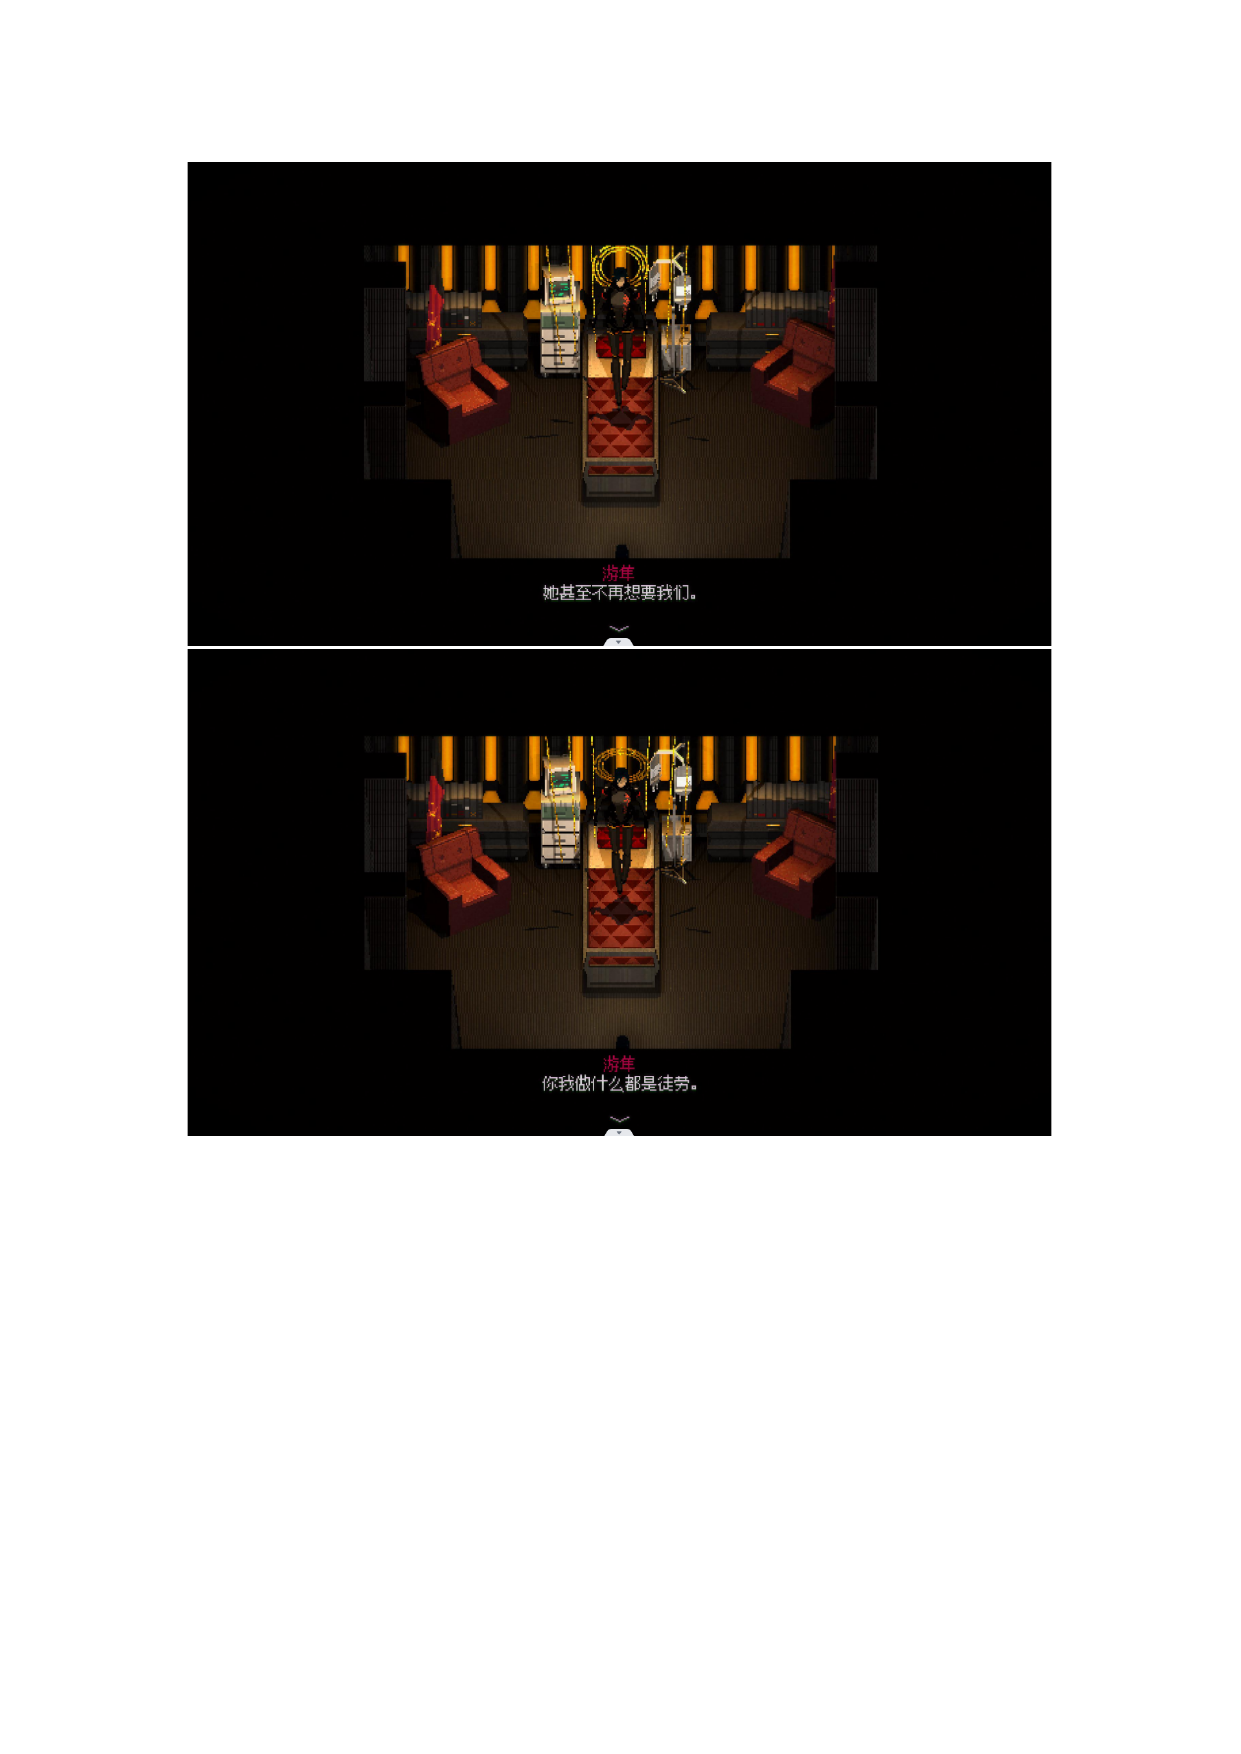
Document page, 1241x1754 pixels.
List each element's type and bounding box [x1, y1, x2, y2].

picture [187, 649, 1052, 1136]
picture [187, 162, 1052, 646]
